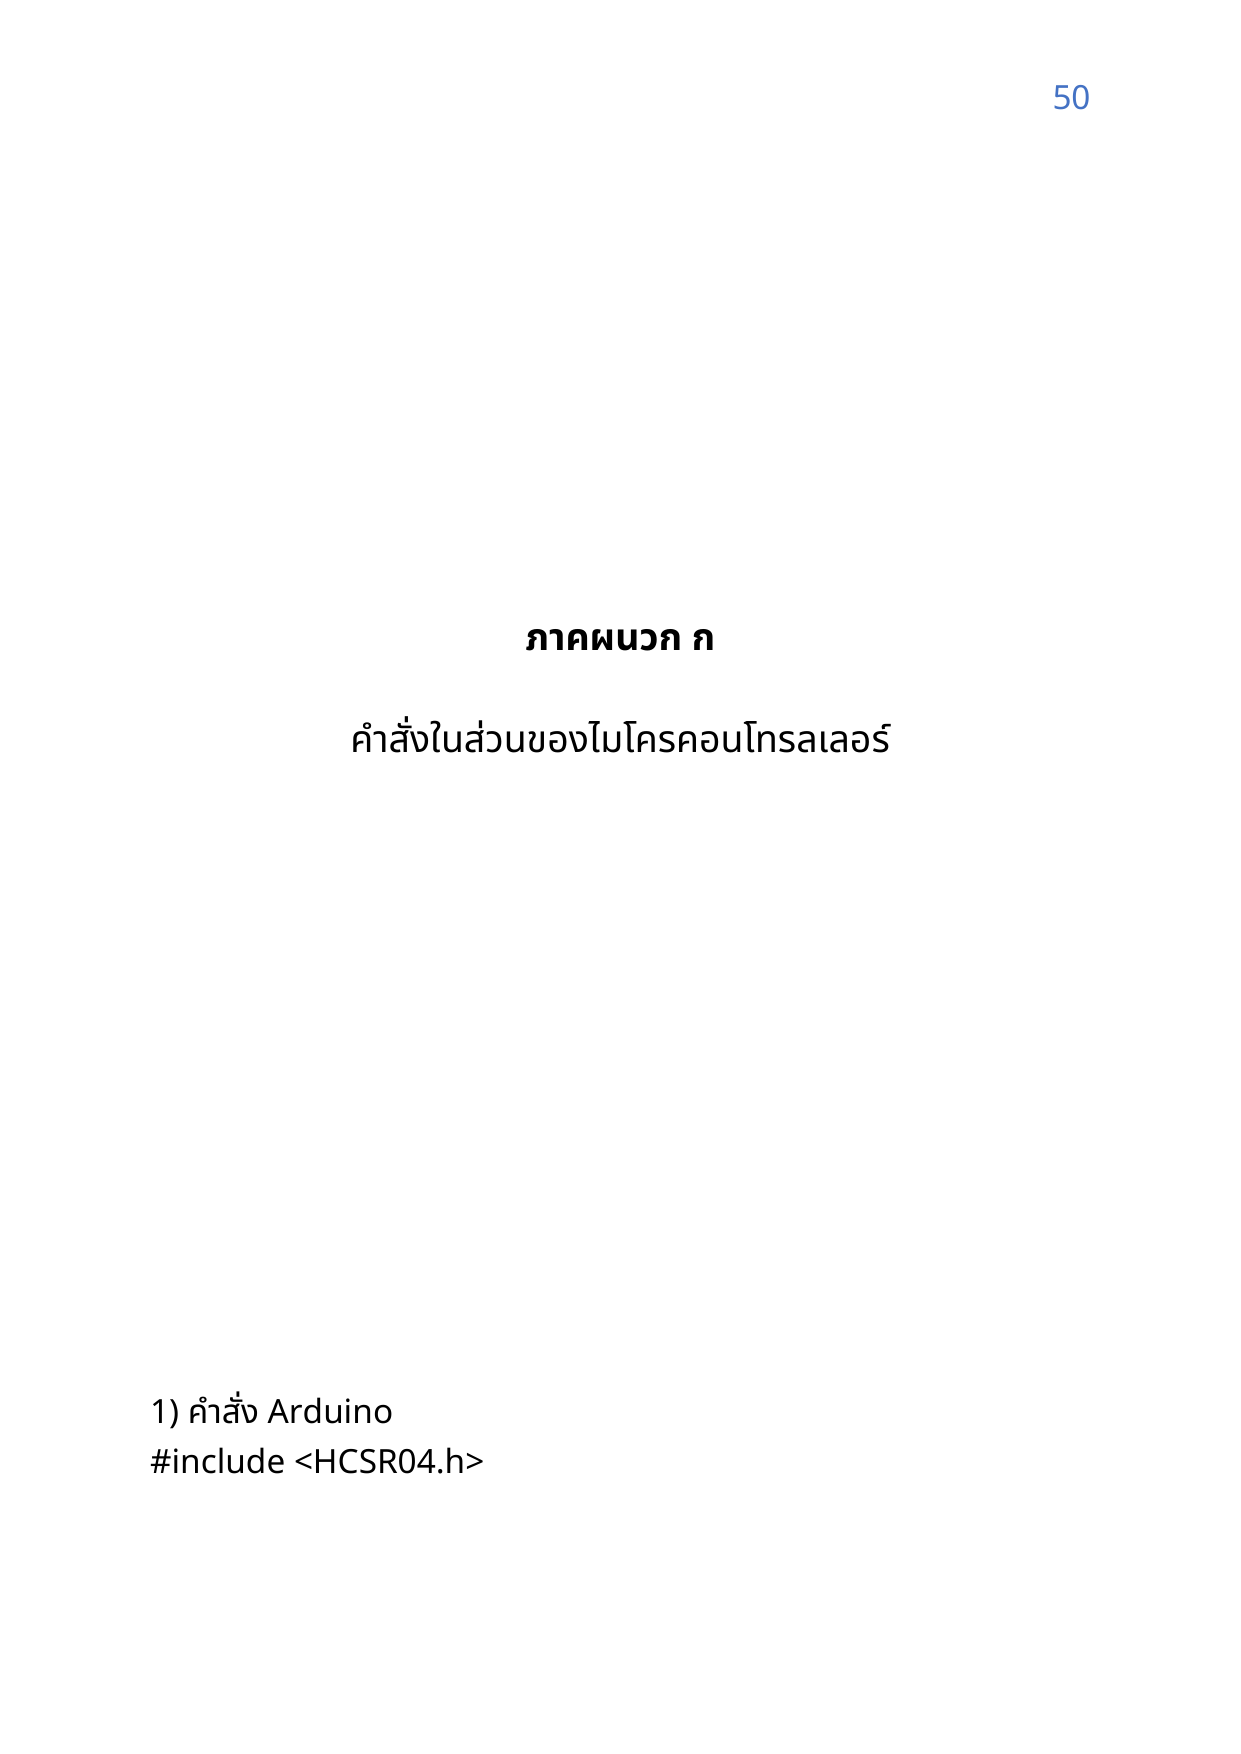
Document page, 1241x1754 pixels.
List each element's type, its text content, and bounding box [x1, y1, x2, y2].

text คำสั่งในส่วนของไมโครคอนโทรลเลอร์ [150, 712, 1090, 769]
text ภาคผนวก ก [150, 610, 1090, 667]
text #include <HCSR04.h> [150, 1438, 1090, 1483]
text 1) คำสั่ง Arduino [150, 1387, 1090, 1438]
